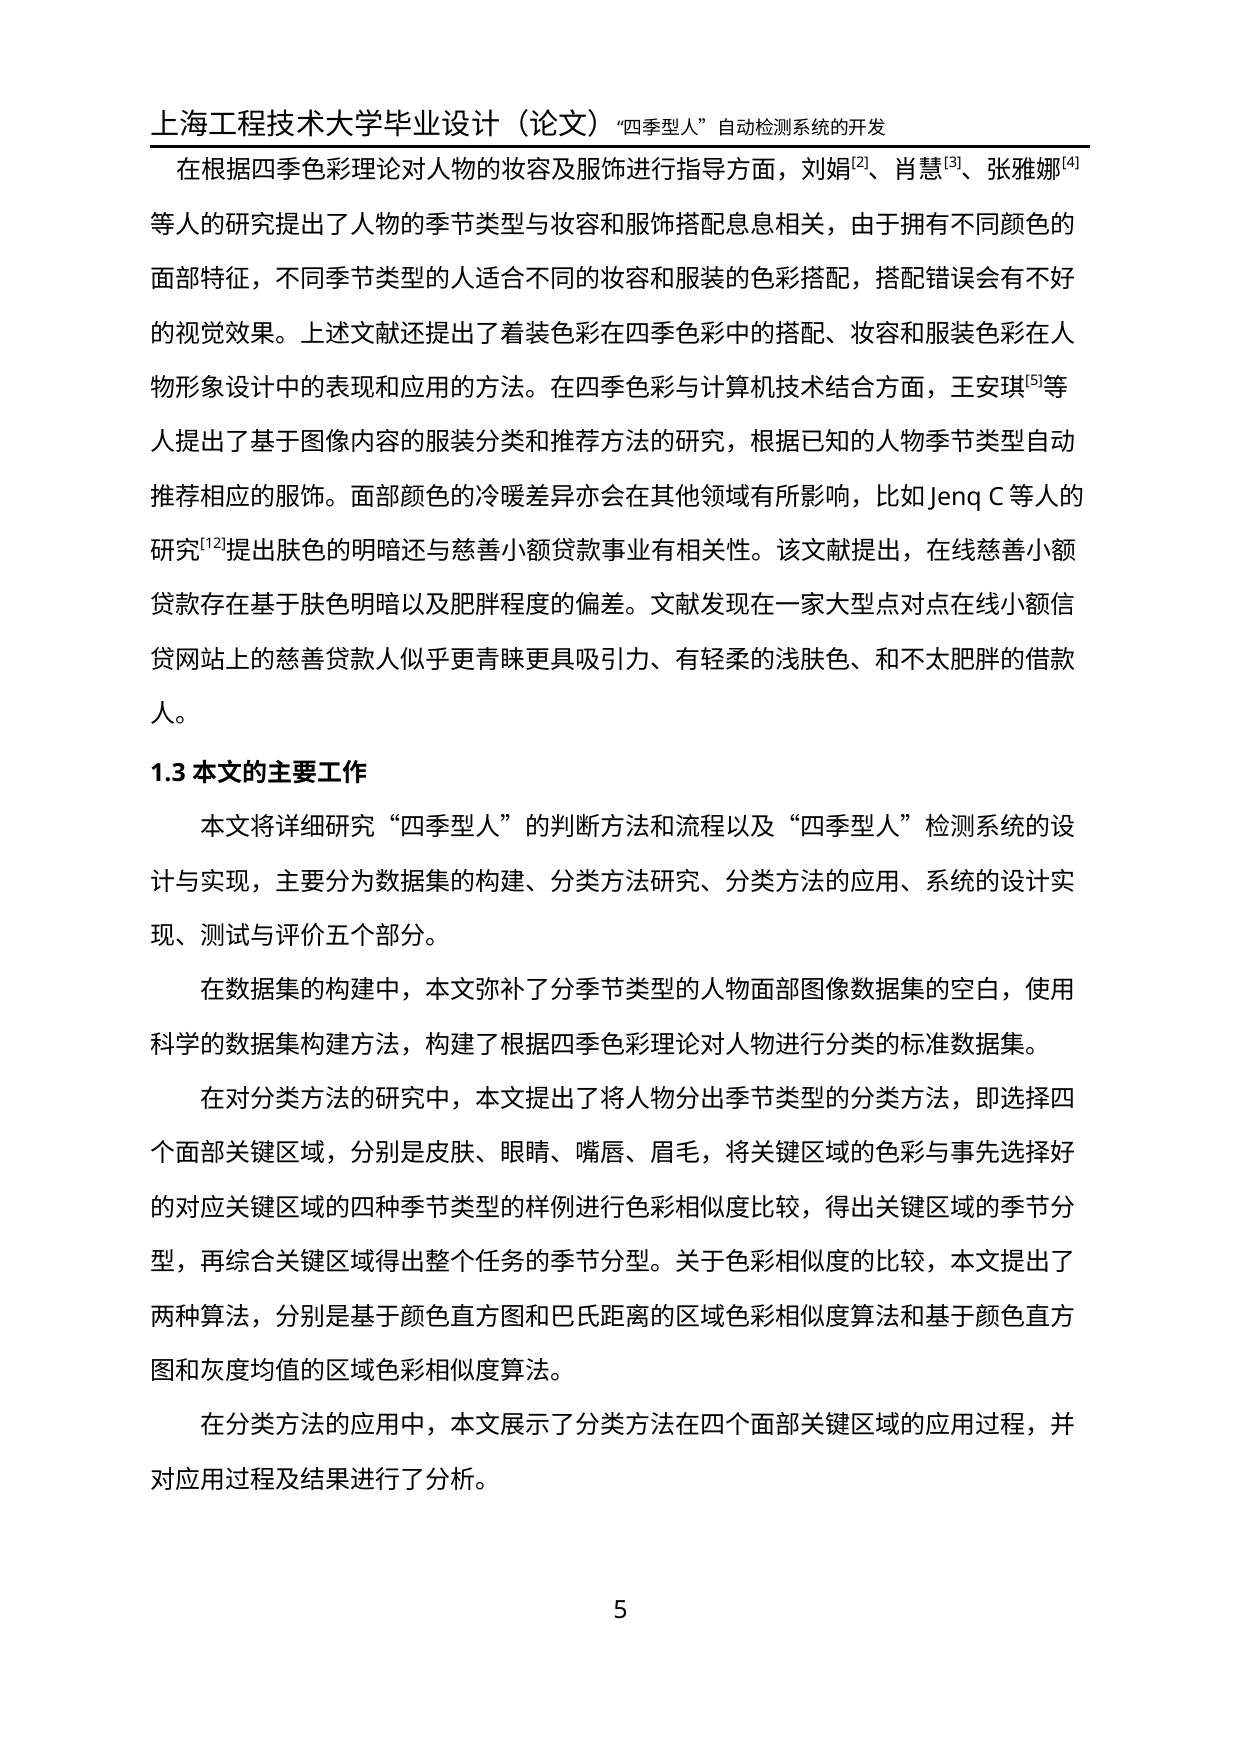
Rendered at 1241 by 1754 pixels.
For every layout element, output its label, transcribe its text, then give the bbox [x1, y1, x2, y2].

text 本文将详细研究“四季型人”的判断方法和流程以及“四季型人”检测系统的设计与实现，主要分为数据集的构建、分类方法研究、分类方法的应用、系统的设计实现、测试与评价五个部分。 [150, 807, 1090, 952]
subtitle 1.3 本文的主要工作 [150, 752, 1090, 788]
text 在根据四季色彩理论对人物的妆容及服饰进行指导方面，刘娟[2]、肖慧[3]、张雅娜[4]等人的研究提出了人物的季节类型与妆容和服饰搭配息息相关，由于拥有不同颜色的面部特征，不同季节类型的人适合不同的妆容和服装的色彩搭配，搭配错误会有不好的视觉效果。上述文献还提出了着装色彩在四季色彩中的搭配、妆容和服装色彩在人物形象设计中的表现和应用的方法。在四季色彩与计算机技术结合方面，王安琪[5]等人提出了基于图像内容的服装分类和推荐方法的研究，根据已知的人物季节类型自动推荐相应的服饰。面部颜色的冷暖差异亦会在其他领域有所影响，比如Jenq C等人的研究[12]提出肤色的明暗还与慈善小额贷款事业有相关性。该文献提出，在线慈善小额贷款存在基于肤色明暗以及肥胖程度的偏差。文献发现在一家大型点对点在线小额信贷网站上的慈善贷款人似乎更青睐更具吸引力、有轻柔的浅肤色、和不太肥胖的借款人。 [150, 150, 1090, 730]
text 在对分类方法的研究中，本文提出了将人物分出季节类型的分类方法，即选择四个面部关键区域，分别是皮肤、眼睛、嘴唇、眉毛，将关键区域的色彩与事先选择好的对应关键区域的四种季节类型的样例进行色彩相似度比较，得出关键区域的季节分型，再综合关键区域得出整个任务的季节分型。关于色彩相似度的比较，本文提出了两种算法，分别是基于颜色直方图和巴氏距离的区域色彩相似度算法和基于颜色直方图和灰度均值的区域色彩相似度算法。 [150, 1078, 1090, 1387]
text 在数据集的构建中，本文弥补了分季节类型的人物面部图像数据集的空白，使用科学的数据集构建方法，构建了根据四季色彩理论对人物进行分类的标准数据集。 [150, 970, 1090, 1060]
text 在分类方法的应用中，本文展示了分类方法在四个面部关键区域的应用过程，并对应用过程及结果进行了分析。 [150, 1405, 1090, 1495]
